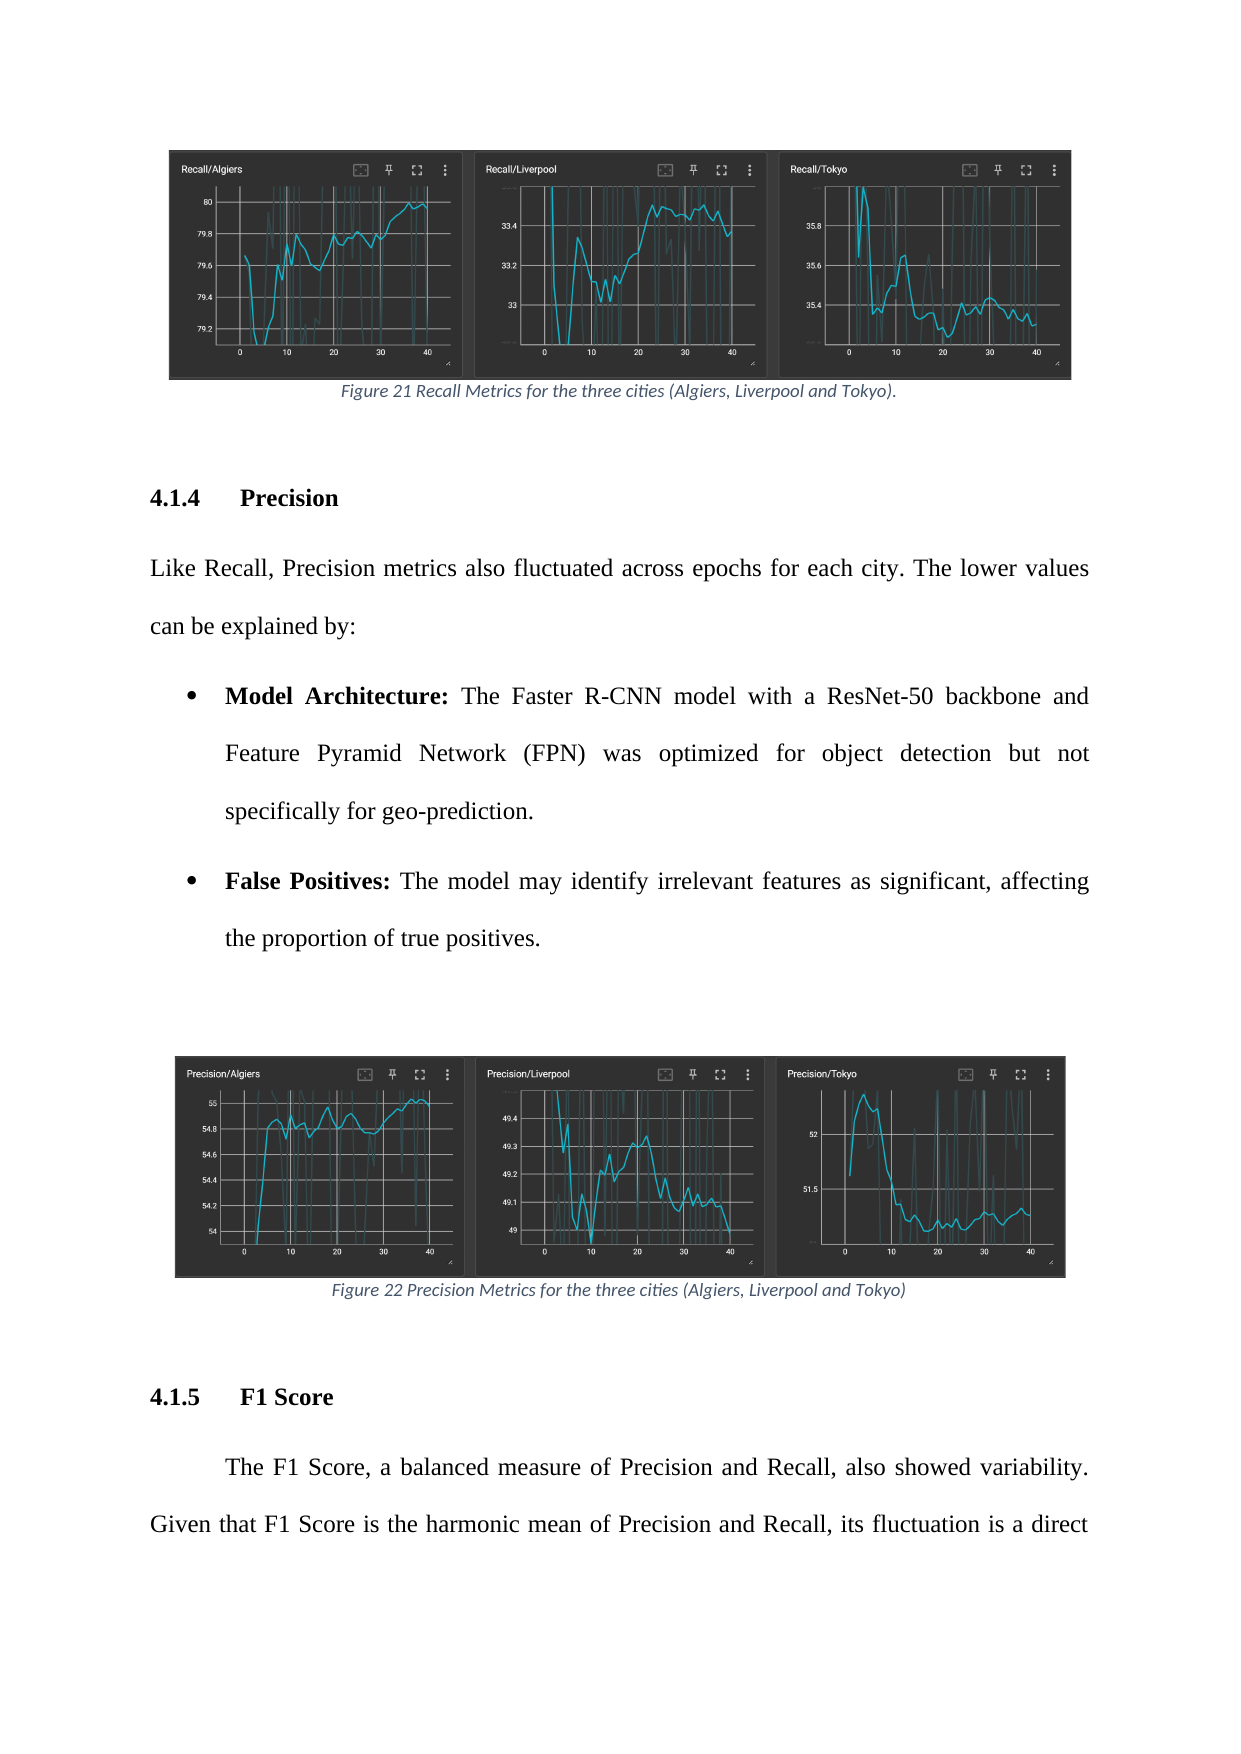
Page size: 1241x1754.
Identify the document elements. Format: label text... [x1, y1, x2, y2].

subtitle F1 Score [150, 1382, 1090, 1411]
list Model Architecture: The Faster R-CNN model with a ResNet-50 backbone and Feature Pyramid Network (FPN) was optimized for object detection but not specifically for geo-prediction. [187, 681, 1090, 825]
picture [168, 150, 1072, 380]
text Like Recall, Precision metrics also fluctuated across epochs for each city. The lower values can be explained by: [150, 553, 1090, 640]
subtitle Precision [150, 483, 1090, 512]
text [150, 1452, 1090, 1538]
list False Positives: The model may identify irrelevant features as significant, affecting the proportion of true positives. [187, 866, 1090, 952]
picture [174, 1056, 1066, 1278]
text Figure 22 Precision Metrics for the three cities (Algiers, Liverpool and Tokyo) [150, 1278, 1090, 1301]
text Figure 21 Recall Metrics for the three cities (Algiers, Liverpool and Tokyo). [150, 379, 1090, 402]
